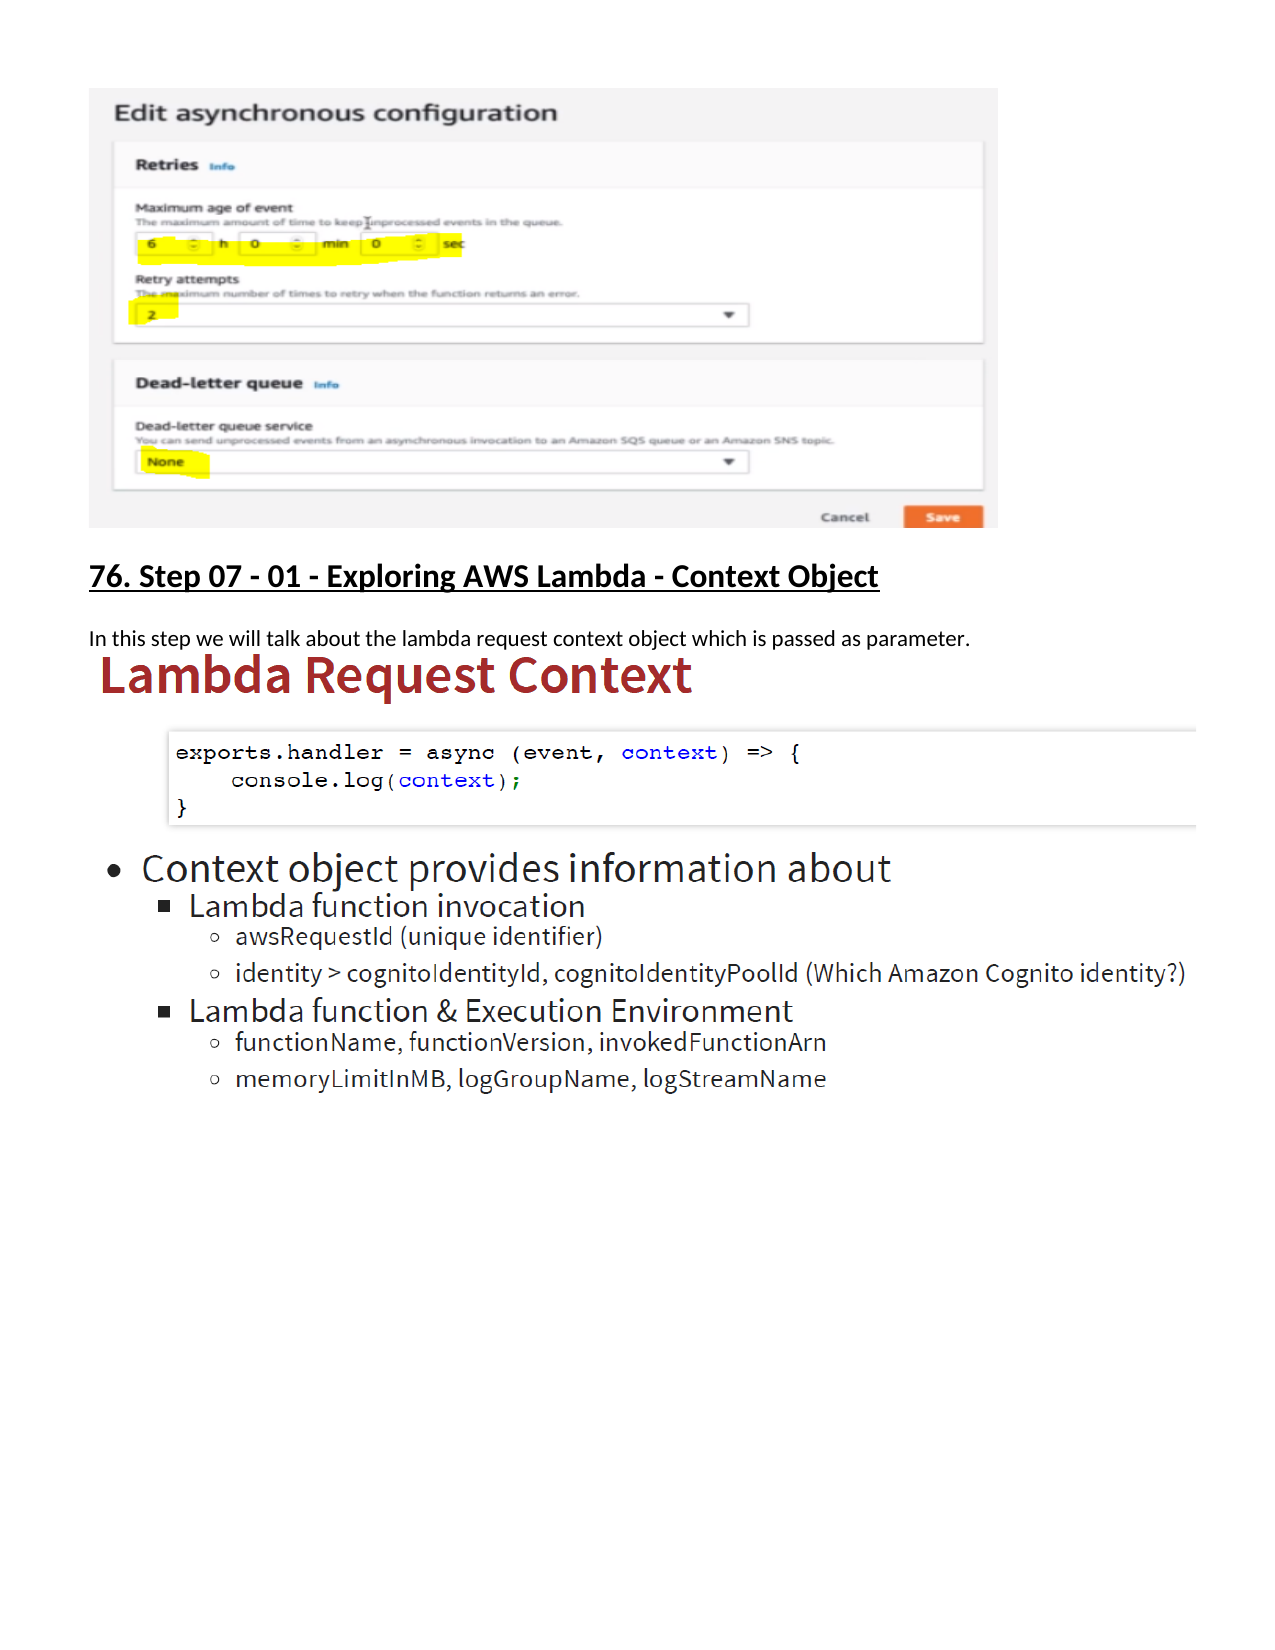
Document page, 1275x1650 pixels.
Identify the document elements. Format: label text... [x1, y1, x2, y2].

picture [88, 652, 1197, 1098]
picture [88, 88, 998, 528]
text 76. Step 07 - 01 - Exploring AWS Lambda - Context Object [89, 555, 1196, 596]
text In this step we will talk about the lambda request context object which is passed as parameter. [89, 624, 1196, 652]
